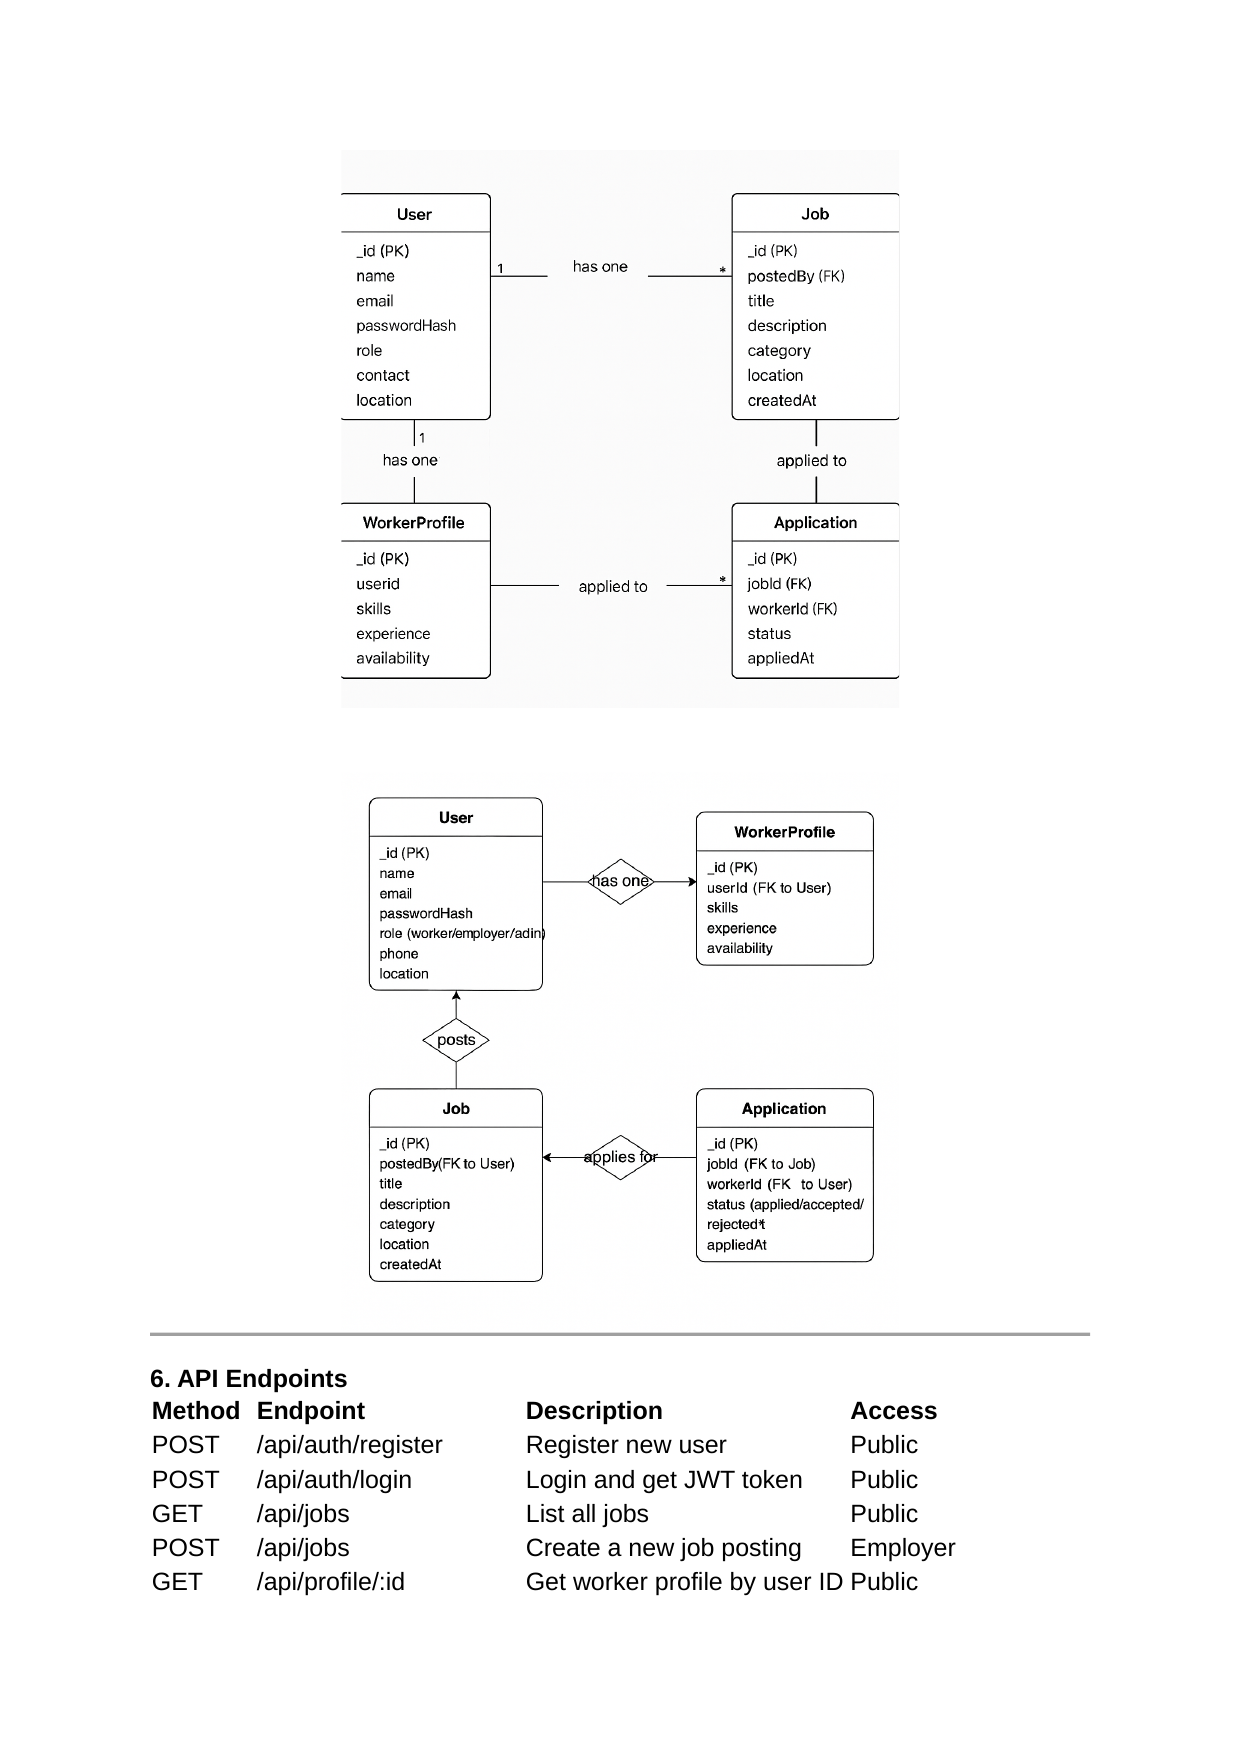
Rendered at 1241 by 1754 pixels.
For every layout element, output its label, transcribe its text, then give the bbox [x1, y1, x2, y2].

table_cell Public [849, 1429, 1049, 1463]
table_cell Public [849, 1566, 1049, 1600]
table_cell POST [150, 1463, 255, 1497]
table_cell POST [150, 1531, 255, 1566]
table_cell GET [150, 1566, 255, 1600]
table_cell Public [849, 1463, 1049, 1497]
picture [341, 150, 900, 708]
table_cell Login and get JWT token [524, 1463, 848, 1497]
table_cell Public [849, 1497, 1049, 1531]
table_cell /api/jobs [255, 1531, 524, 1566]
table_cell /api/profile/:id [255, 1566, 524, 1600]
table_cell GET [150, 1497, 255, 1531]
table_header Description [524, 1395, 848, 1429]
table_cell Create a new job posting [524, 1531, 848, 1566]
table_cell /api/auth/login [255, 1463, 524, 1497]
table_cell Get worker profile by user ID [524, 1566, 848, 1600]
table_cell Register new user [524, 1429, 848, 1463]
table_cell Employer [849, 1531, 1049, 1566]
table_header Endpoint [255, 1395, 524, 1429]
text 6. API Endpoints [150, 1364, 1090, 1392]
table_header Method [150, 1395, 255, 1429]
table_cell /api/auth/register [255, 1429, 524, 1463]
table_cell POST [150, 1429, 255, 1463]
table_cell List all jobs [524, 1497, 848, 1531]
picture [341, 772, 900, 1331]
table_cell /api/jobs [255, 1497, 524, 1531]
table_header Access [849, 1395, 1049, 1429]
